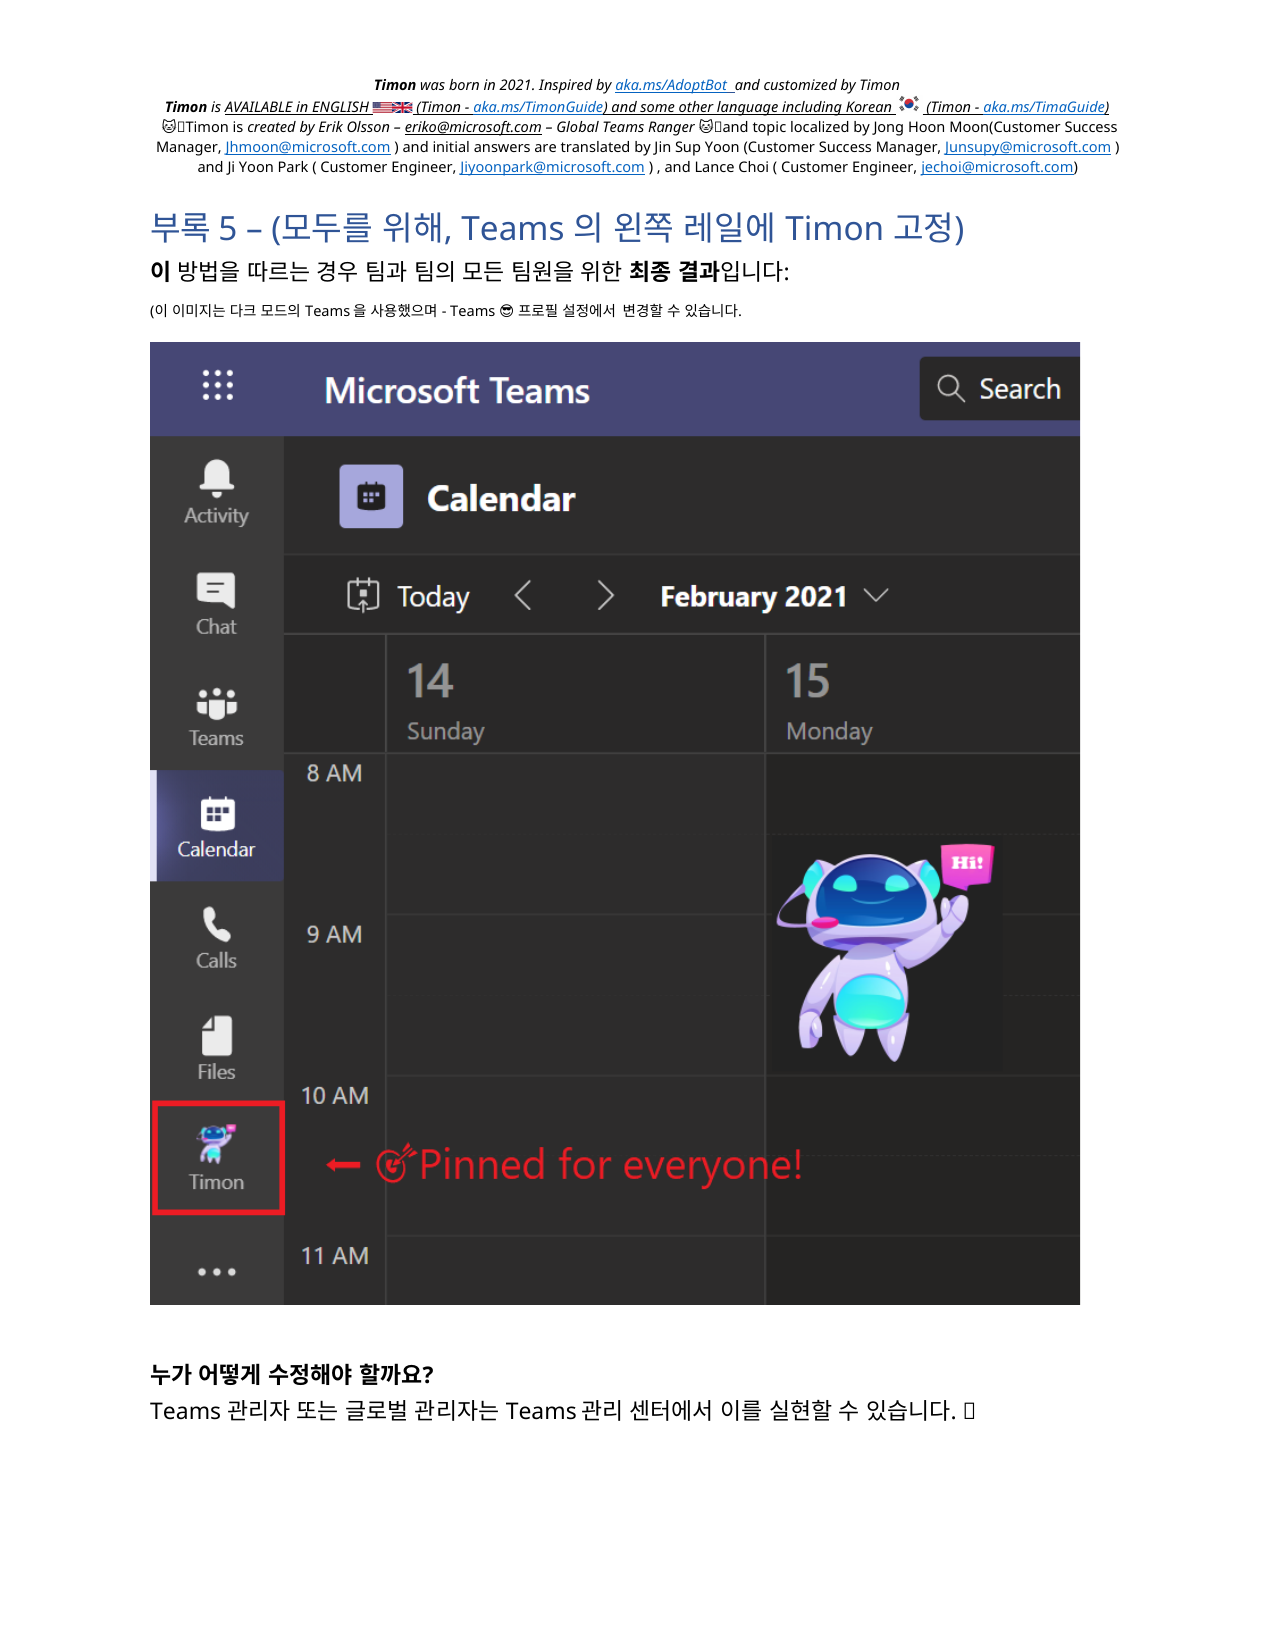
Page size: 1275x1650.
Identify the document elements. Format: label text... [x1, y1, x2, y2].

subtitle 부록5 – (모두를 위해, Teams 의 왼쪽 레일에 Timon 고정) [150, 202, 1125, 250]
picture [372, 102, 413, 113]
text 이 방법을 따르는 경우 팀과 팀의 모든 팀원을 위한 최종 결과입니다: (이 이미지는 다크 모드의 Teams을 사용했으며 - Teams 😎 프로필 설정에서 변경할 수 있습니다. [150, 254, 1125, 323]
text 누가 어떻게 수정해야 할까요? Teams 관리자 또는 글로벌 관리자는 Teams관리 센터에서 이를 실현할 수 있습니다. [150, 1323, 1125, 1427]
picture [896, 95, 923, 113]
picture [150, 342, 1081, 1305]
